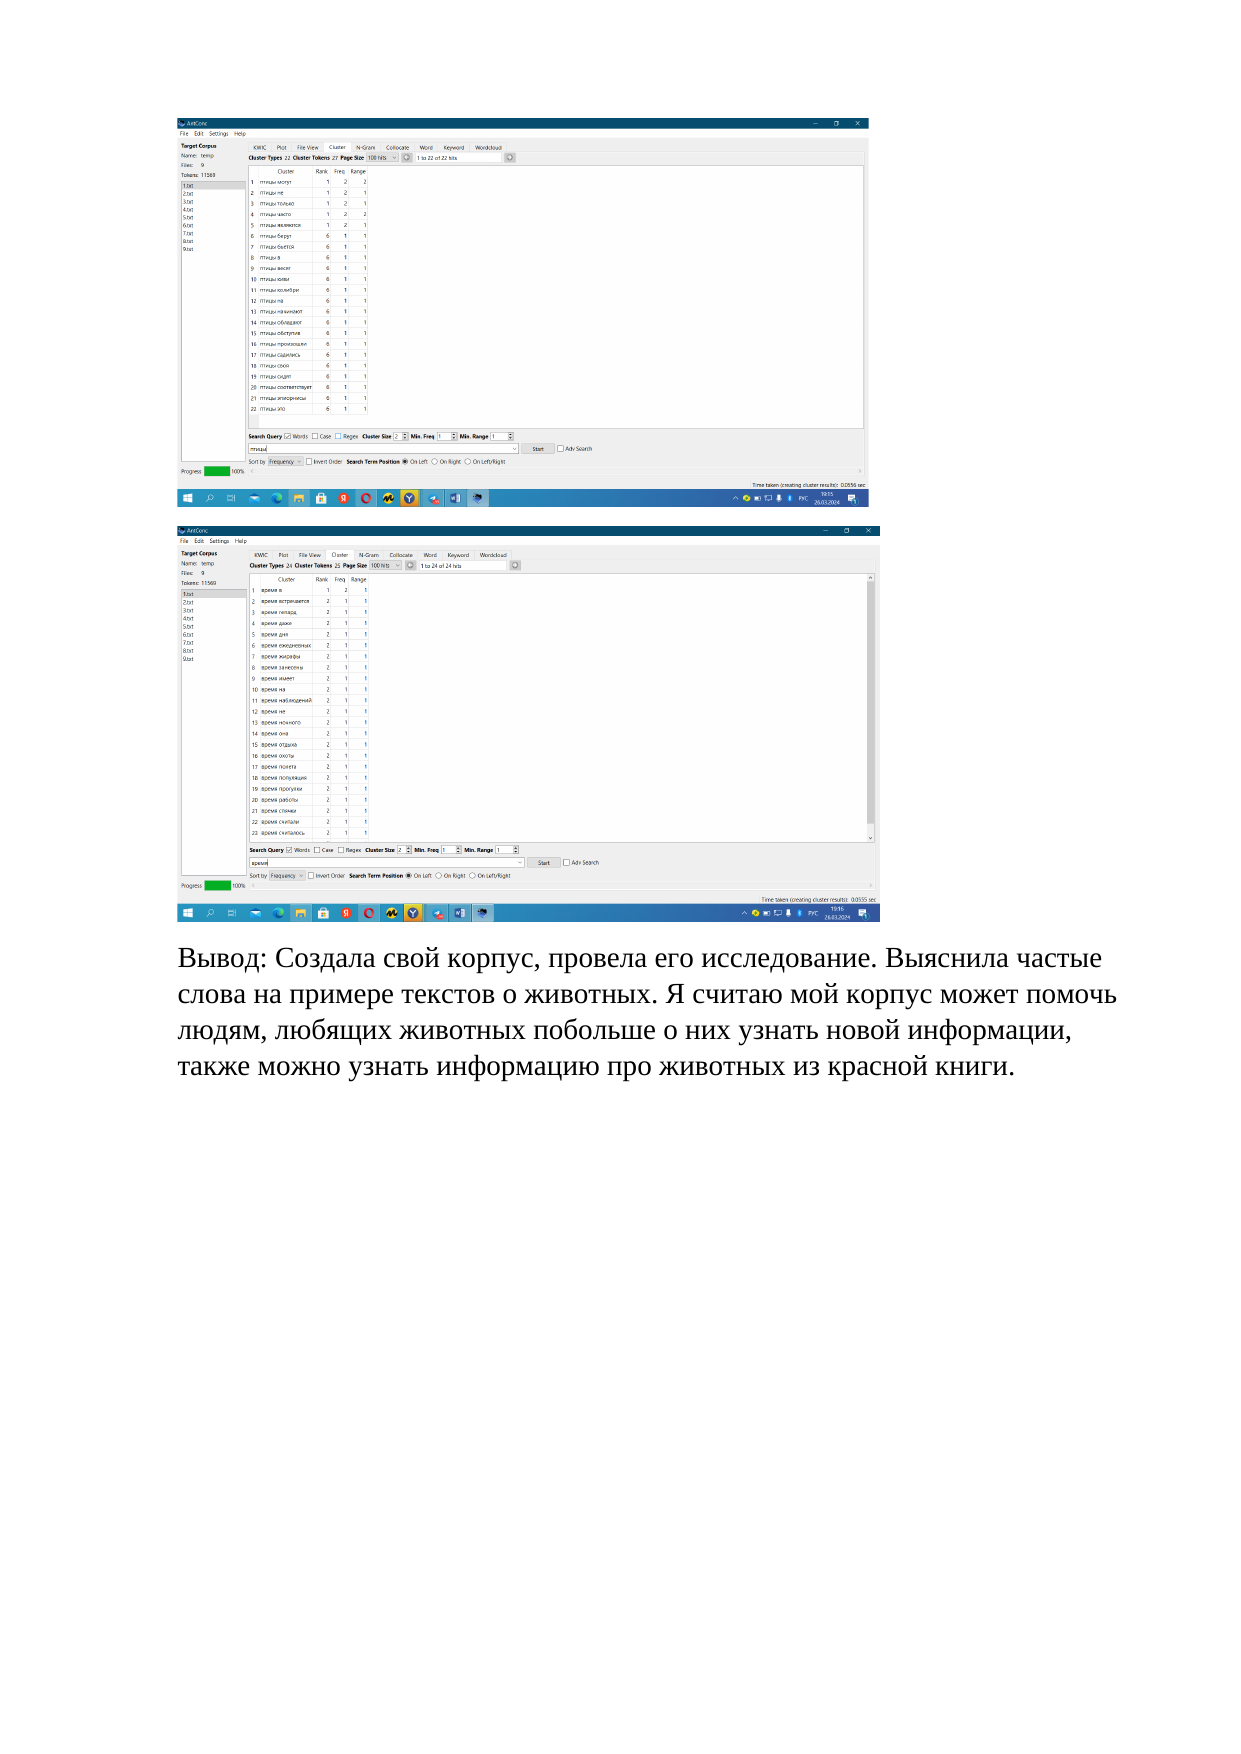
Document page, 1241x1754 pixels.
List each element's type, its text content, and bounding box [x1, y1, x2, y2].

picture [177, 537, 880, 922]
picture [177, 129, 869, 507]
text Вывод: Создала свой корпус, провела его исследование. Выяснила частые слова на примере текстов о животных. Я считаю мой корпус может помочь людям, любящих животных побольше о них узнать новой информации, также можно узнать информацию про животных из красной книги. [177, 940, 1152, 1082]
